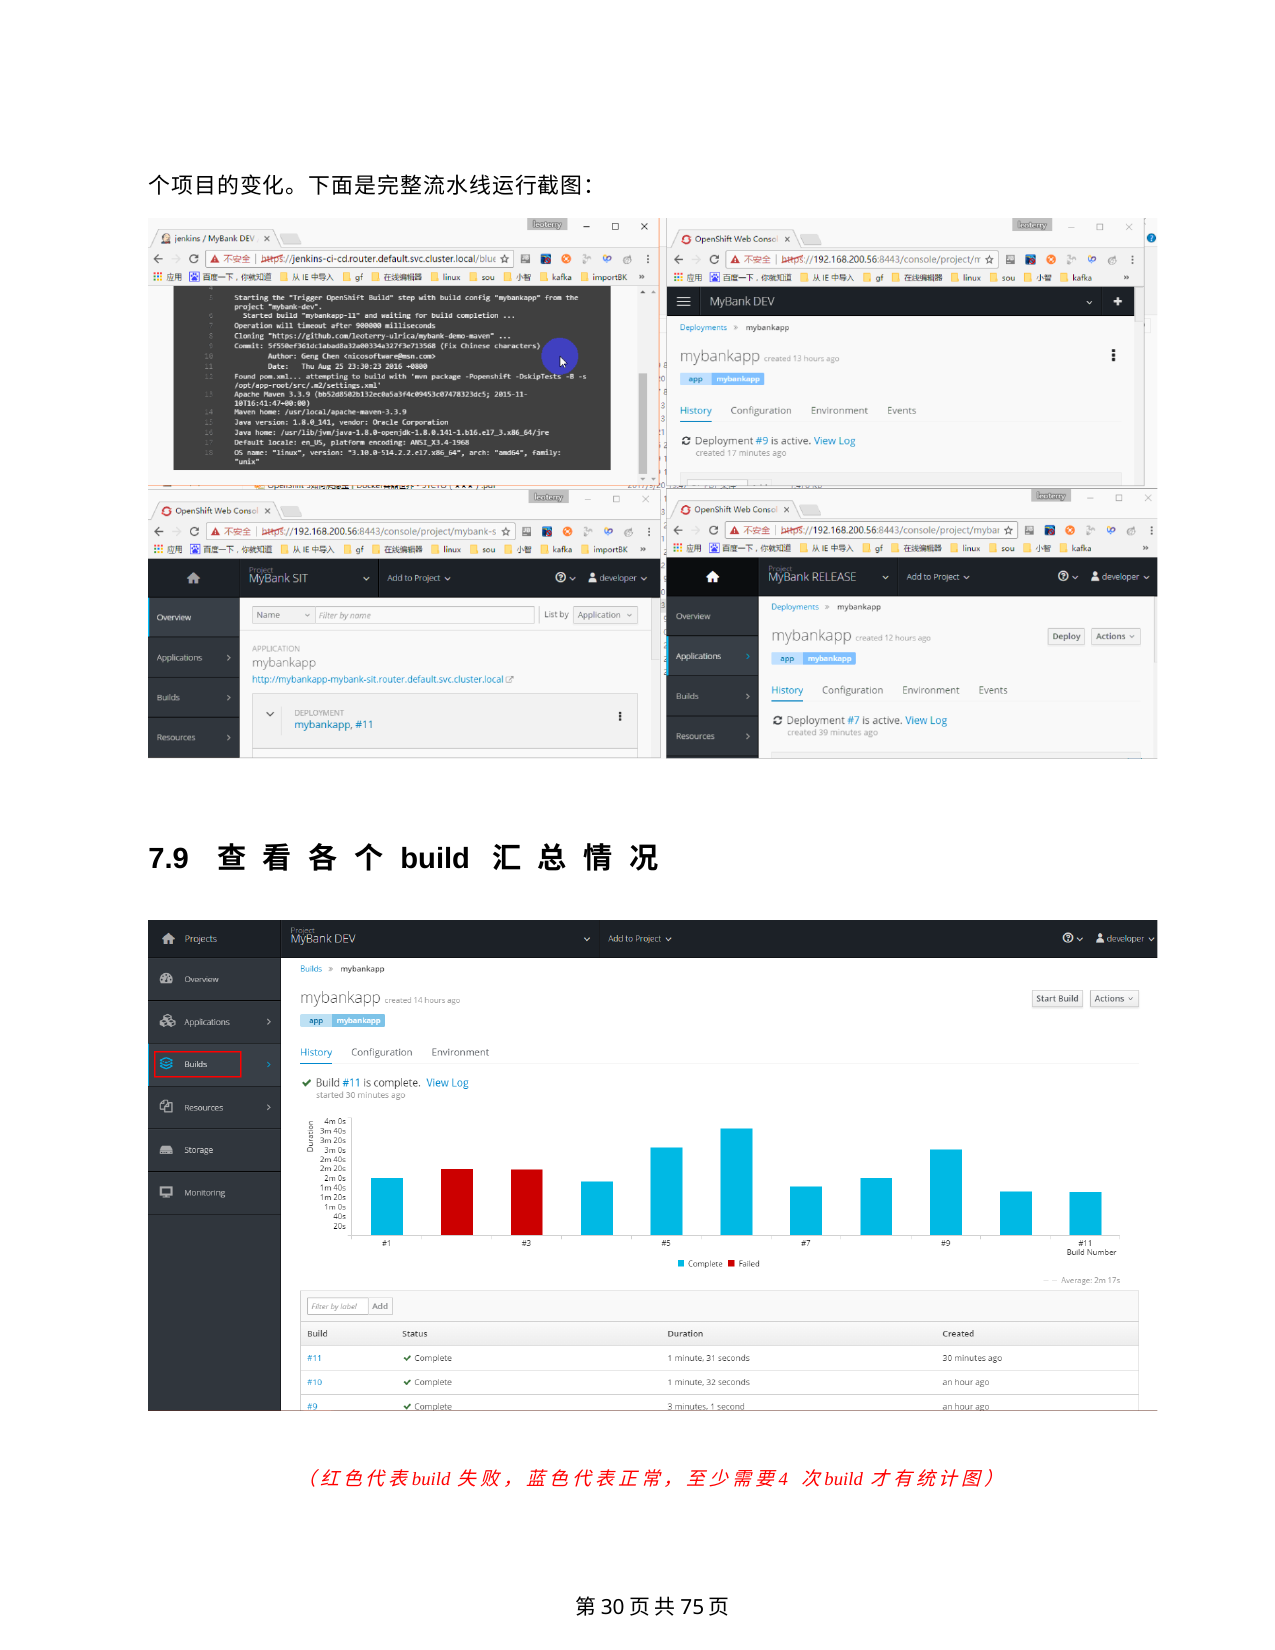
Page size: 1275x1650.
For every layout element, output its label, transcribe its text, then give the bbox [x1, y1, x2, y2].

picture [148, 218, 1158, 759]
subtitle 查看各个build汇总情况 [148, 818, 1156, 893]
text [148, 165, 1156, 202]
text （红色代表build失败，蓝色代表正常，至少需要4次build才有统计图） [148, 1458, 1156, 1496]
picture [148, 920, 1158, 1411]
